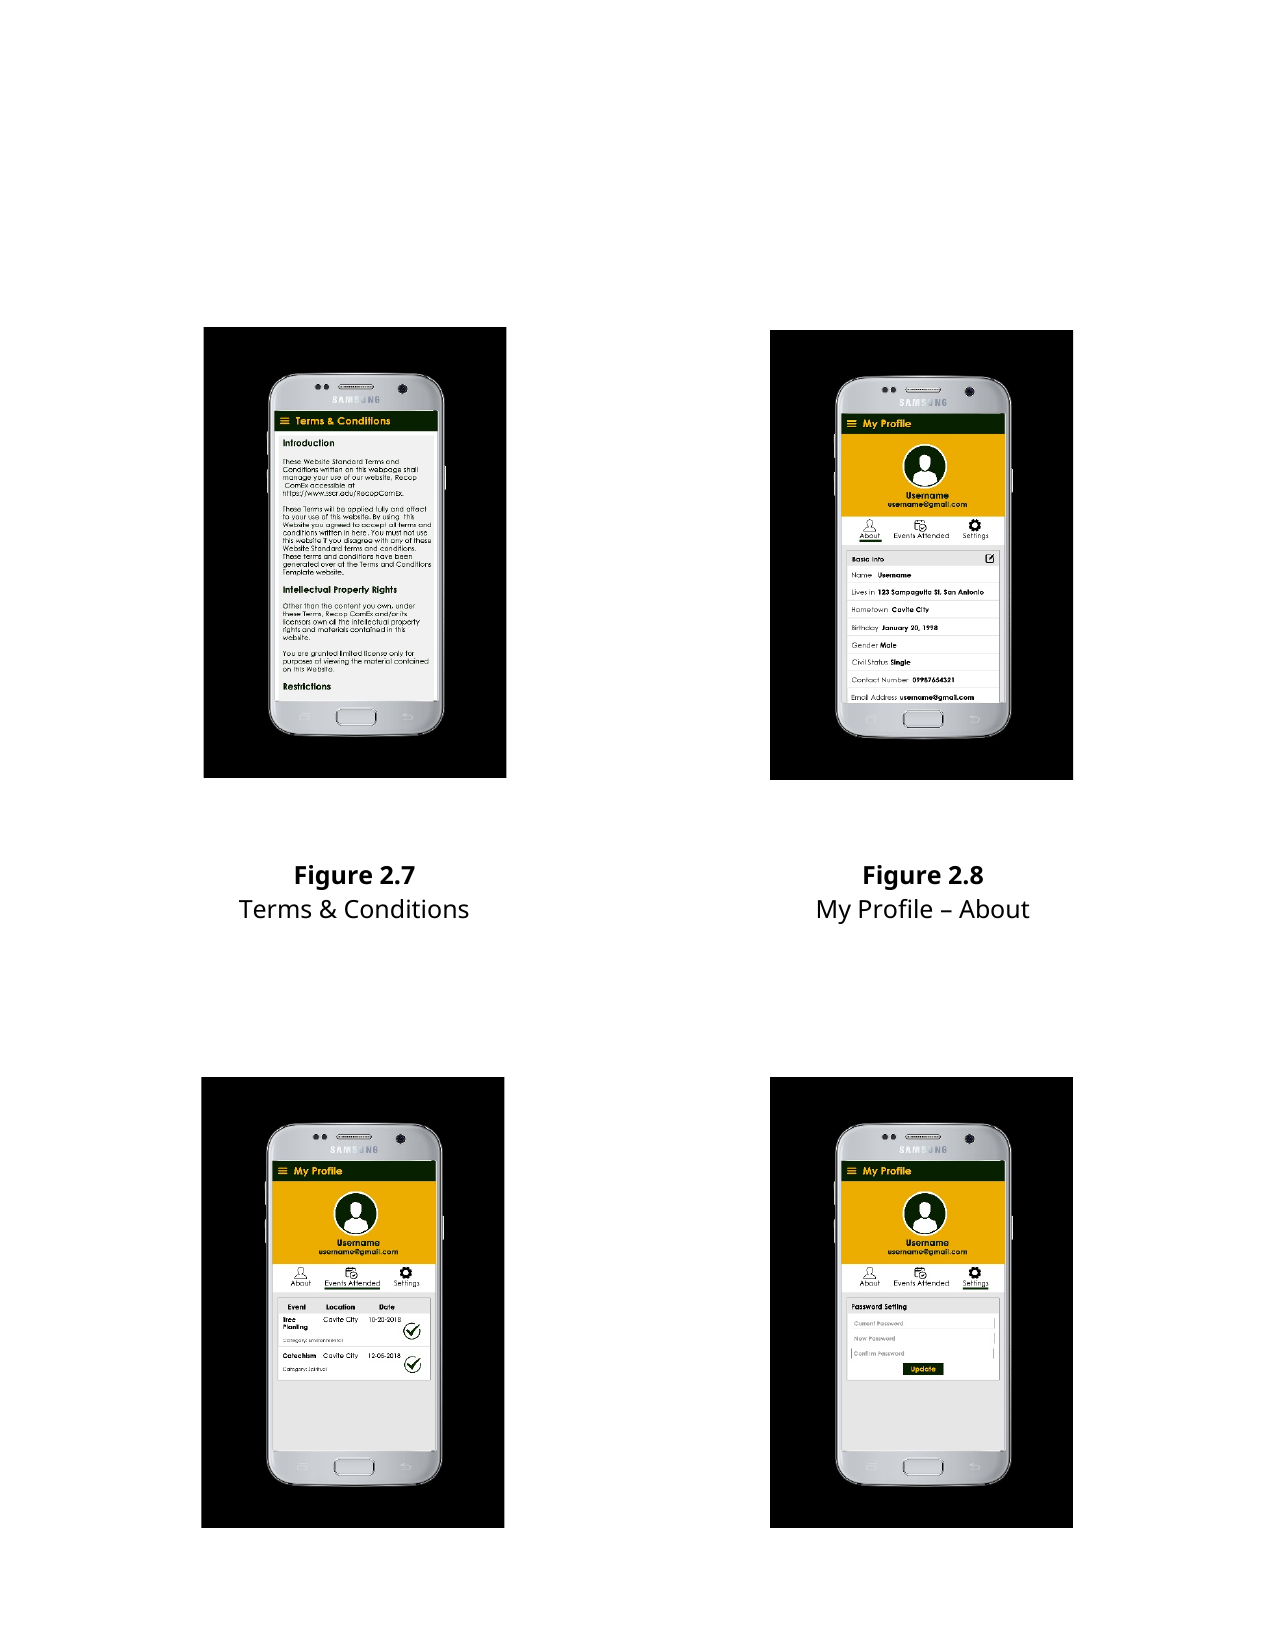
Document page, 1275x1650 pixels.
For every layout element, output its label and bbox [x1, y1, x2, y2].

picture [201, 1077, 505, 1528]
picture [770, 1077, 1073, 1528]
picture [770, 330, 1074, 780]
picture [203, 327, 507, 778]
